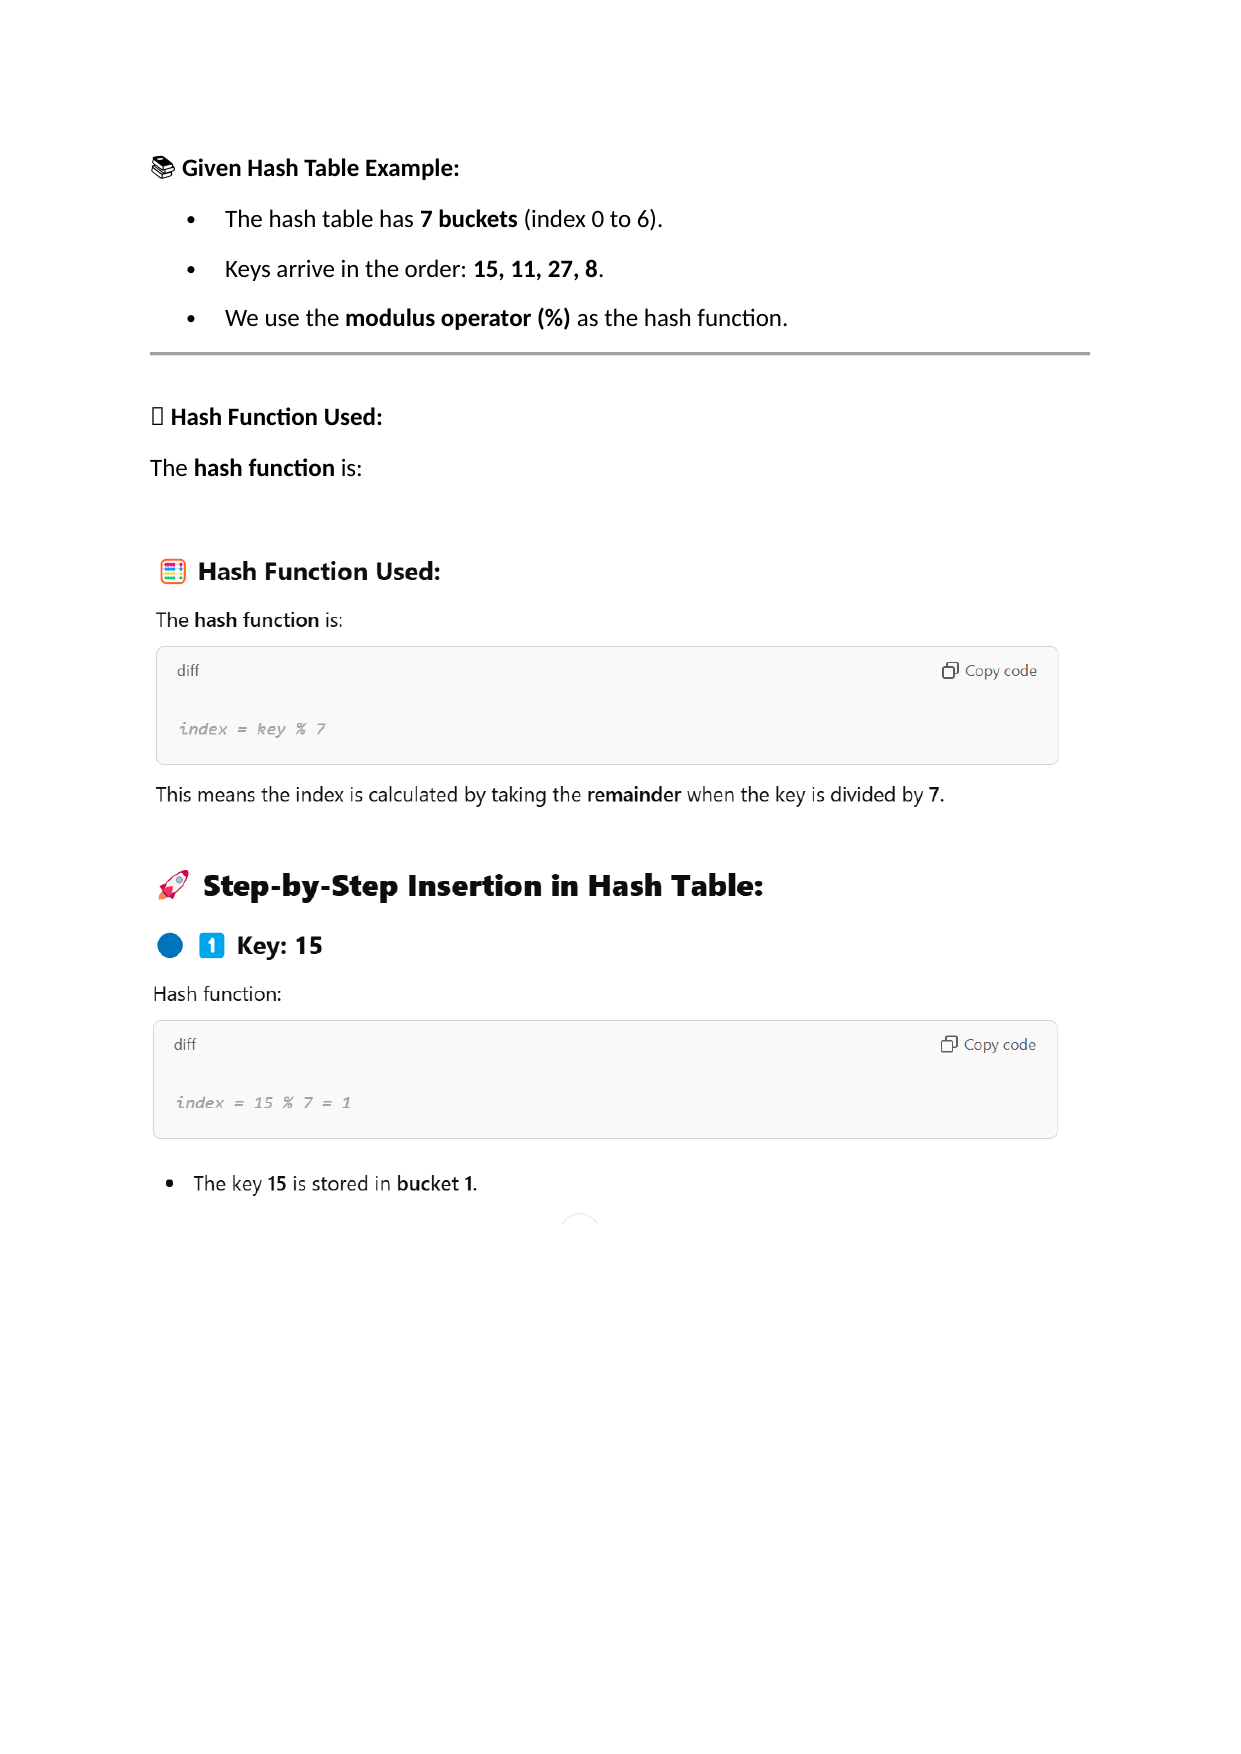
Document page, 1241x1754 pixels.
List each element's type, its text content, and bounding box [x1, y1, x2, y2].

picture [150, 870, 1091, 1224]
text 📚 Given Hash Table Example: [150, 150, 1090, 184]
text 🧮 Hash Function Used: [150, 399, 1090, 433]
list Keys arrive in the order: 15, 11, 27, 8. [187, 253, 1090, 283]
list We use the modulus operator (%) as the hash function. [187, 303, 1090, 333]
text The hash function is: [150, 452, 1090, 483]
list The hash table has 7 buckets (index 0 to 6). [187, 203, 1090, 234]
picture [150, 551, 1091, 852]
